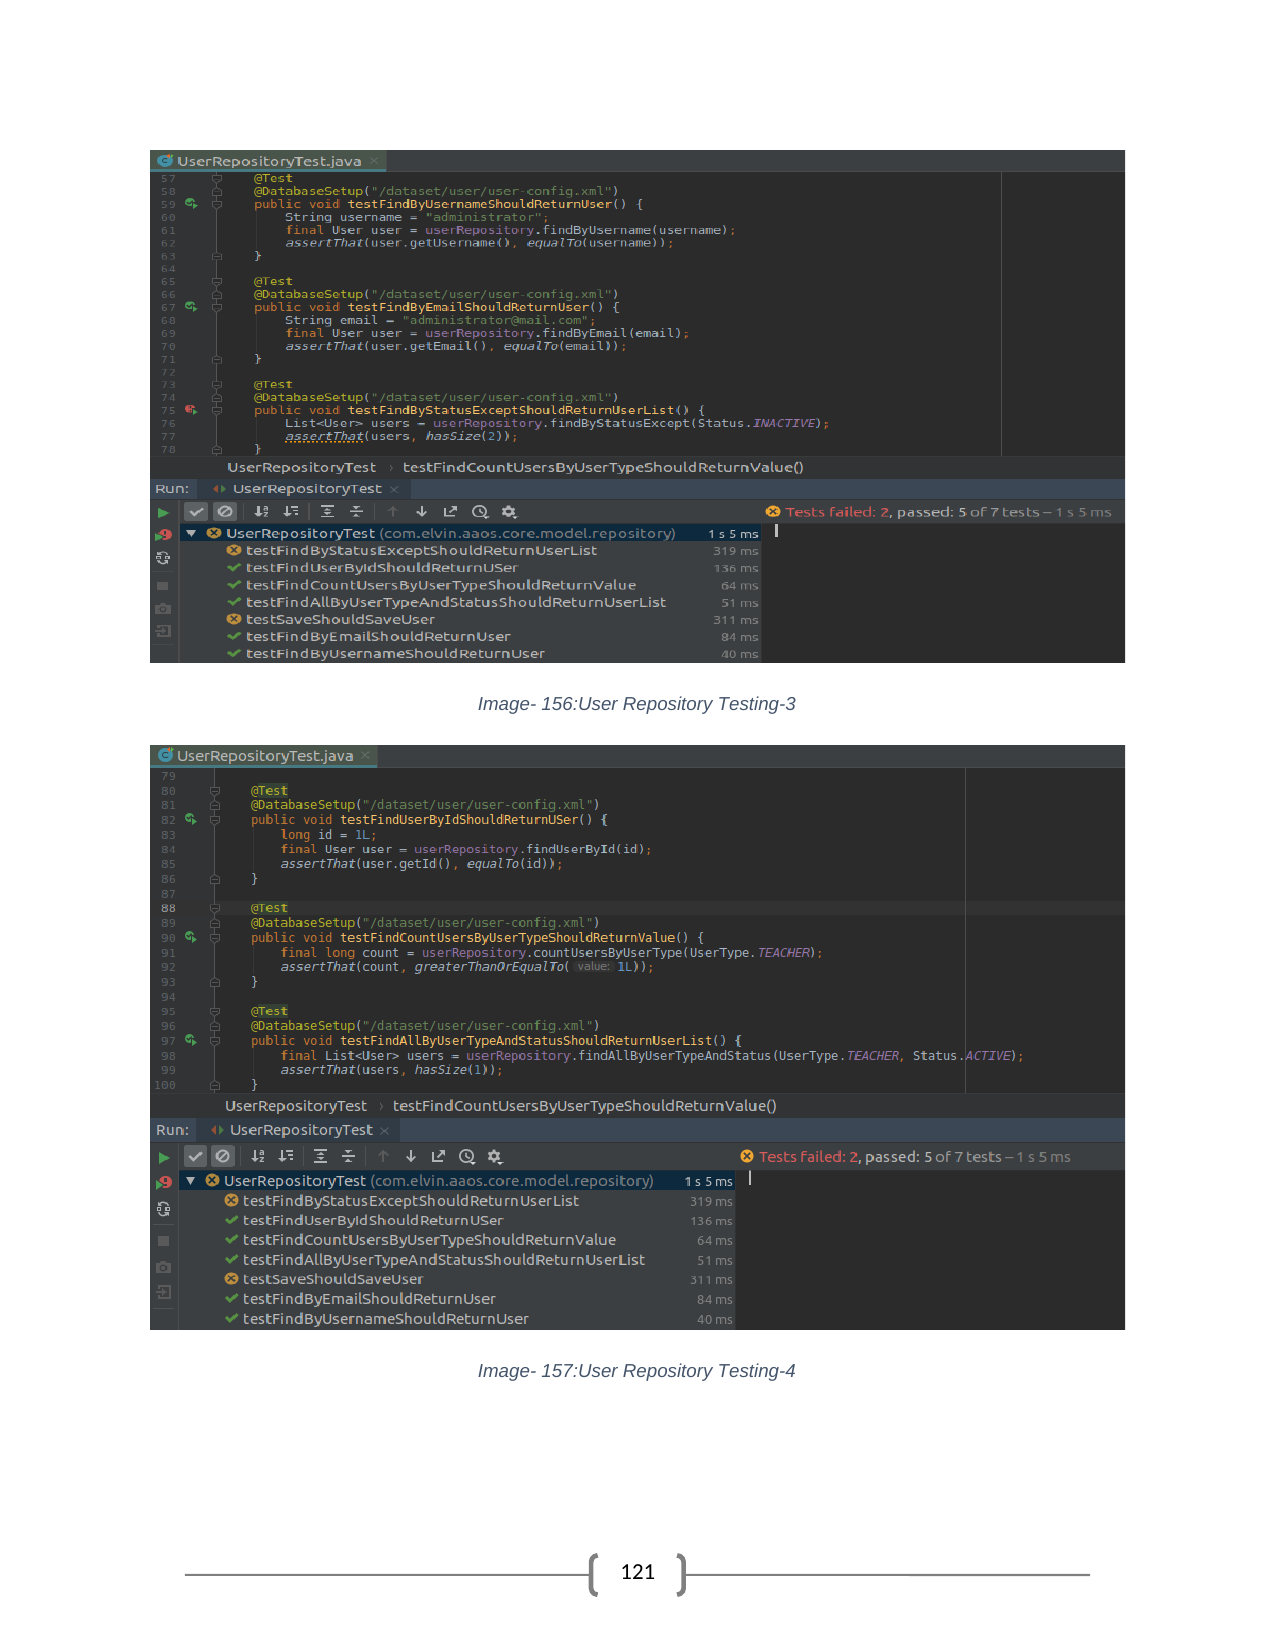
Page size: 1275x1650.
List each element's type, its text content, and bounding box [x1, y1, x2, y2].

picture [150, 745, 1125, 1330]
picture [150, 150, 1125, 663]
text Image- 156:User Repository Testing-3 [150, 692, 1125, 714]
text Image- 157:User Repository Testing-4 [150, 1359, 1125, 1381]
